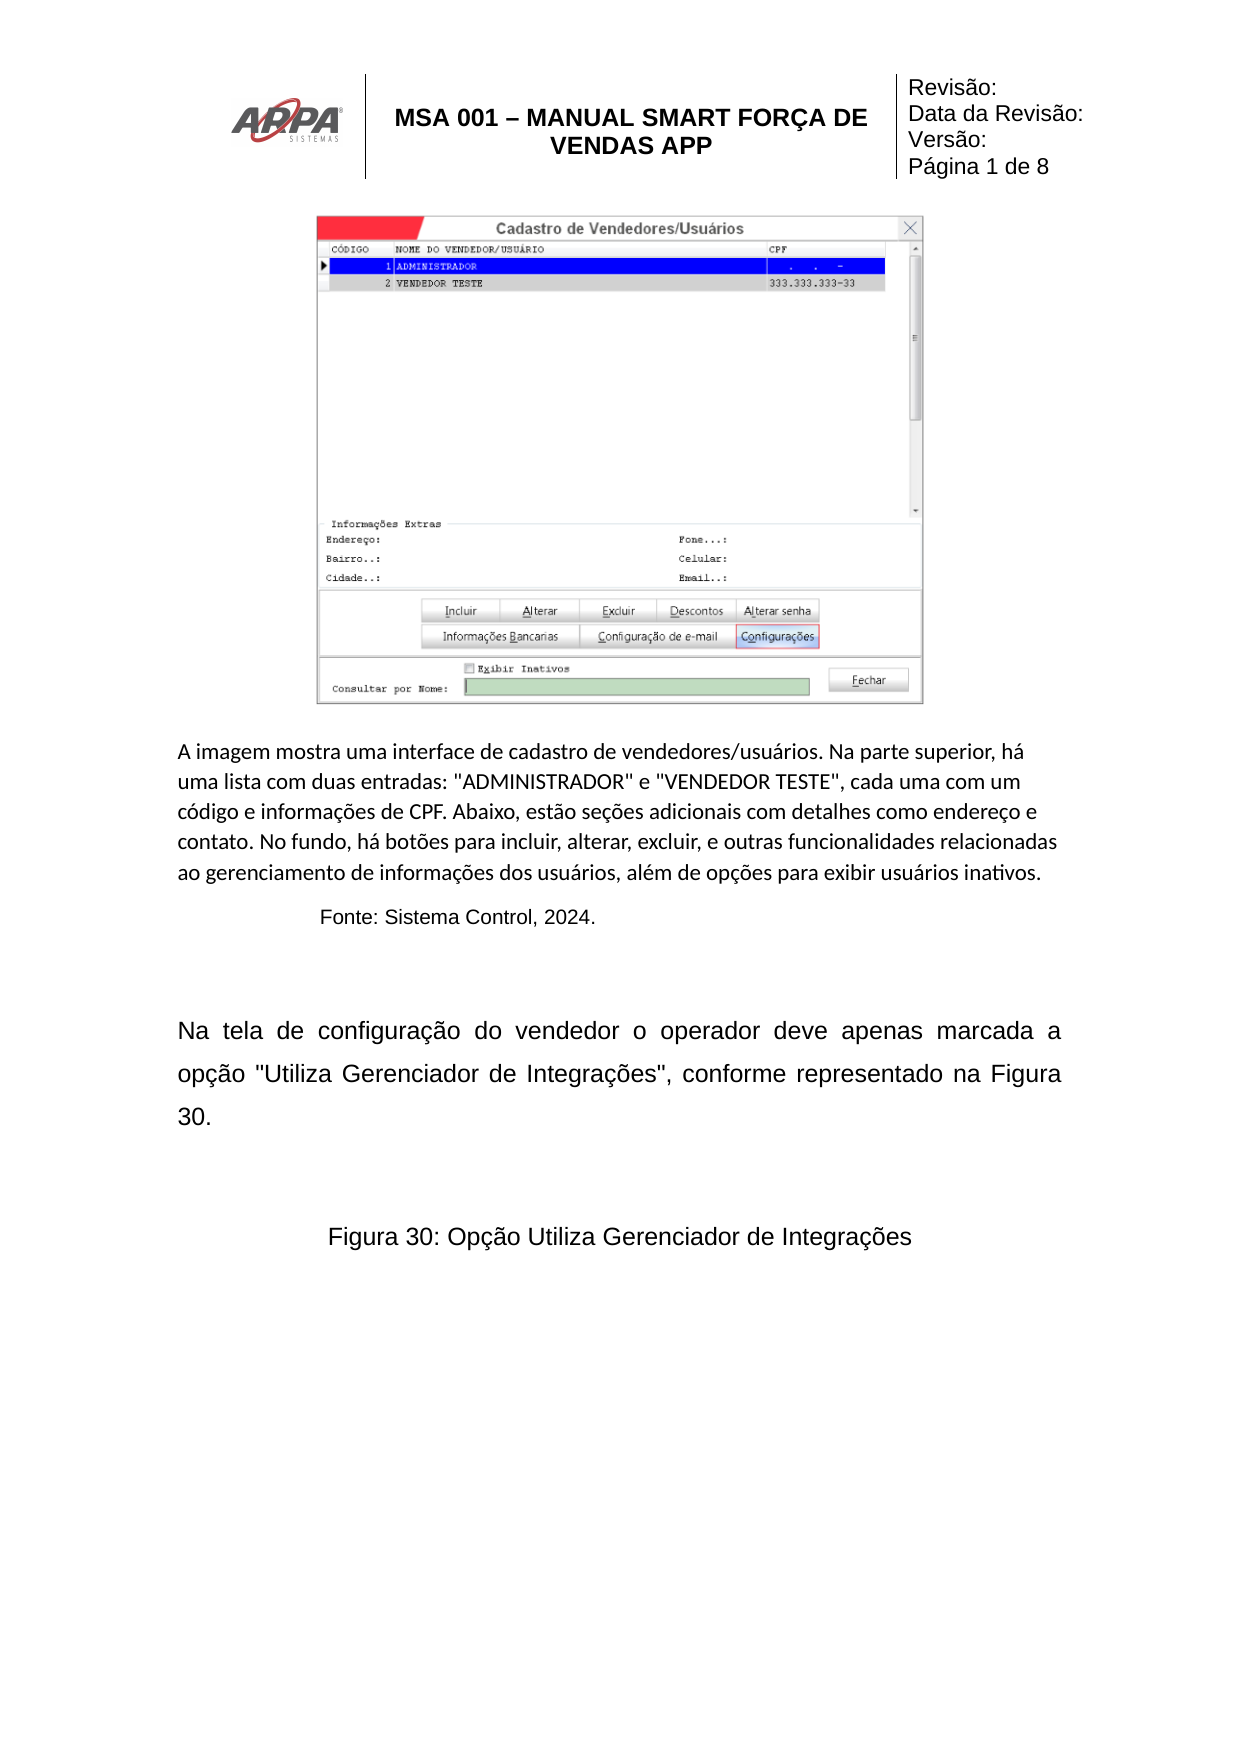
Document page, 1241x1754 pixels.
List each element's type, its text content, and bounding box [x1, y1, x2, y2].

text Na tela de configuração do vendedor o operador deve apenas marcada a opção "Utiliza Gerenciador de Integrações", conforme representado na Figura 30. [177, 1016, 1063, 1131]
text A imagem mostra uma interface de cadastro de vendedores/usuários. Na parte superior, há uma lista com duas entradas: "ADMINISTRADOR" e "VENDEDOR TESTE", cada uma com um código e informações de CPF. Abaixo, estão seções adicionais com detalhes como endereço e contato. No fundo, há botões para incluir, alterar, excluir, e outras funcionalidades relacionadas ao gerenciamento de informações dos usuários, além de opções para exibir usuários inativos. [177, 737, 1063, 886]
text Fonte: Sistema Control, 2024. [310, 904, 605, 928]
text Figura 30: Opção Utiliza Gerenciador de Integrações [177, 1222, 1063, 1250]
picture [231, 98, 343, 147]
picture [308, 207, 932, 707]
